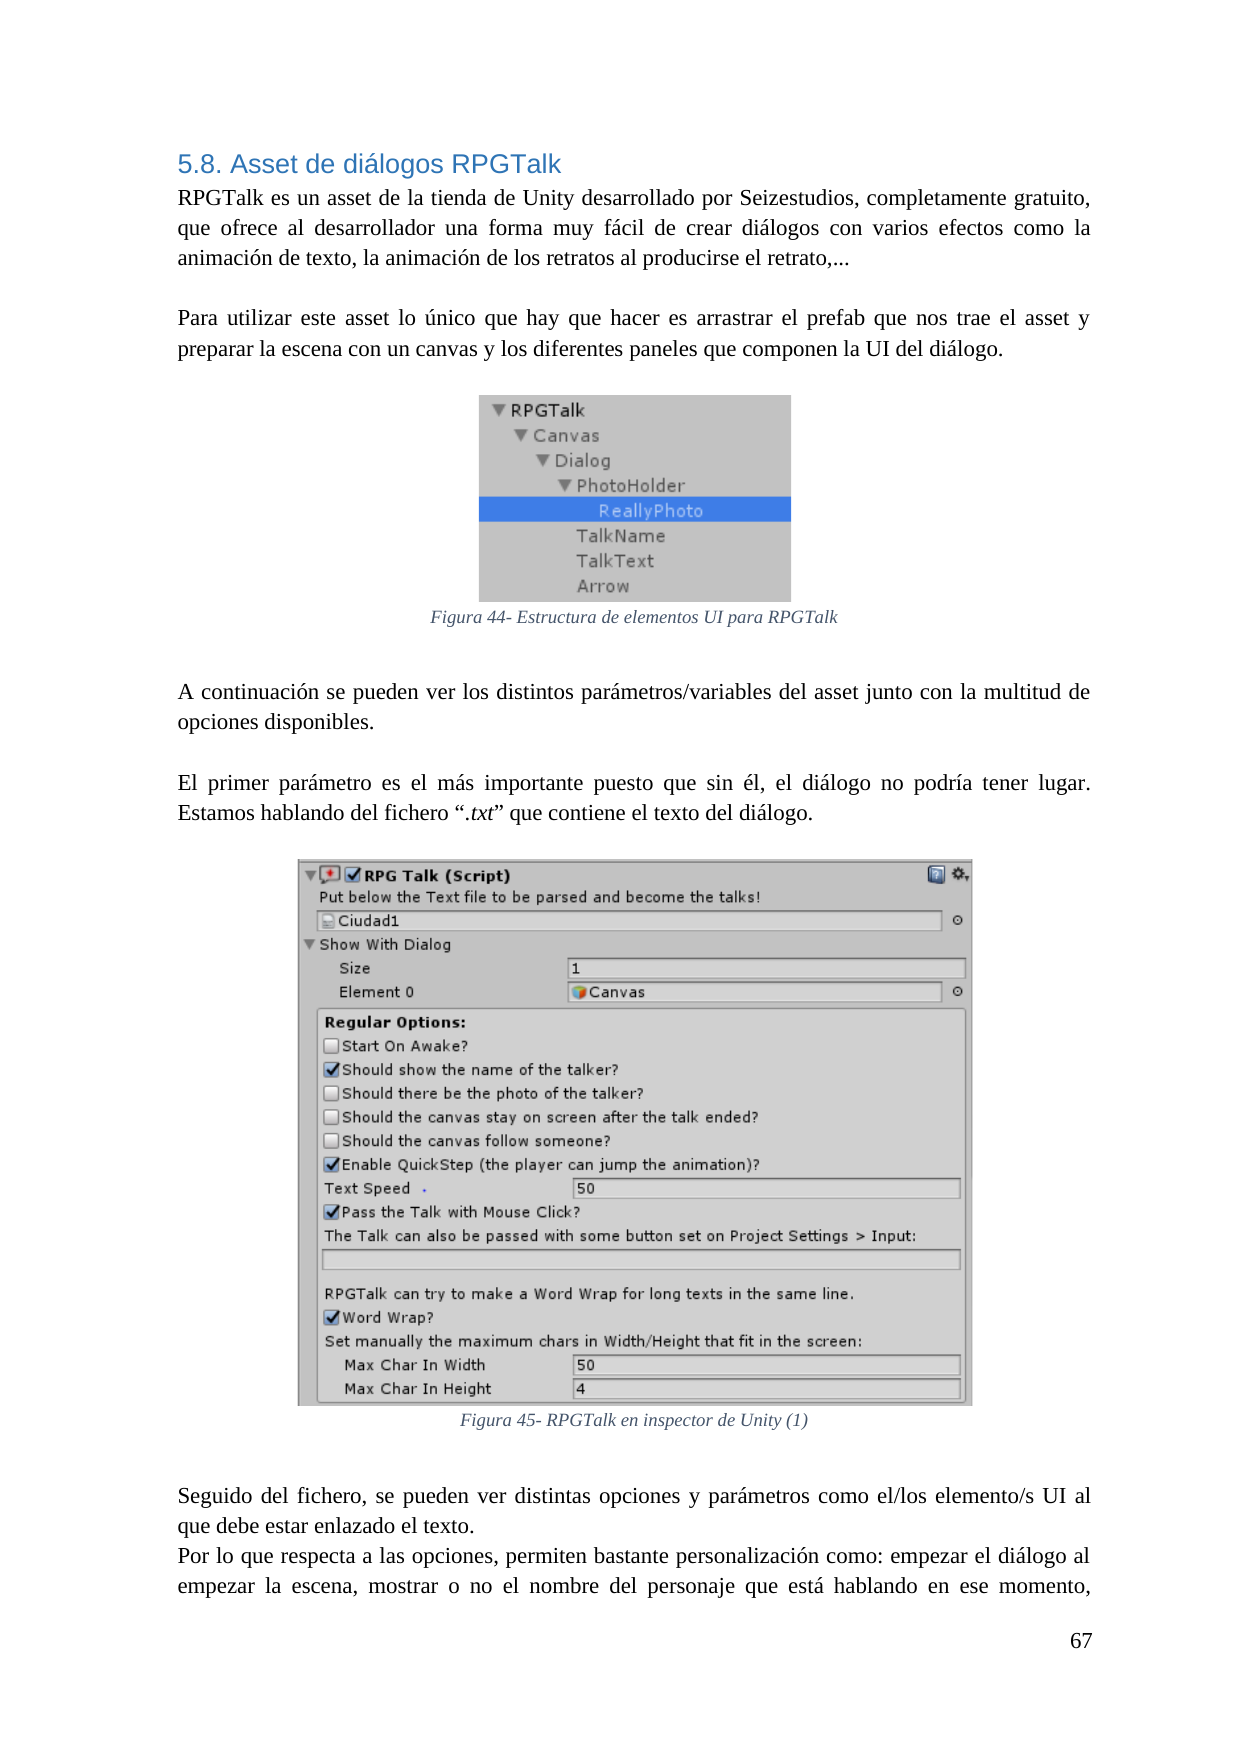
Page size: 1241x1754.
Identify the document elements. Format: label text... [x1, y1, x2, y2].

text El primer parámetro es el más importante puesto que sin él, el diálogo no podría tener lugar. Estamos hablando del fichero “.txt” que contiene el texto del diálogo. [177, 769, 1092, 825]
text Seguido del fichero, se pueden ver distintas opciones y parámetros como el/los elemento/s UI al que debe estar enlazado el texto. [177, 1482, 1092, 1538]
text RPGTalk es un asset de la tienda de Unity desarrollado por Seizestudios, completamente gratuito, que ofrece al desarrollador una forma muy fácil de crear diálogos con varios efectos como la animación de texto, la animación de los retratos al producirse el retrato,... [177, 184, 1092, 270]
text Para utilizar este asset lo único que hay que hacer es arrastrar el prefab que nos trae el asset y preparar la escena con un canvas y los diferentes paneles que componen la UI del diálogo. [177, 304, 1092, 361]
text Figura 44- Estructura de elementos UI para RPGTalk [177, 606, 1092, 627]
subtitle 5.8. Asset de diálogos RPGTalk [177, 148, 1092, 179]
text A continuación se pueden ver los distintos parámetros/variables del asset junto con la multitud de opciones disponibles. [177, 678, 1092, 735]
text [177, 1542, 1092, 1599]
picture [297, 859, 973, 1406]
picture [478, 395, 792, 602]
text Figura 45- RPGTalk en inspector de Unity (1) [177, 1409, 1092, 1431]
